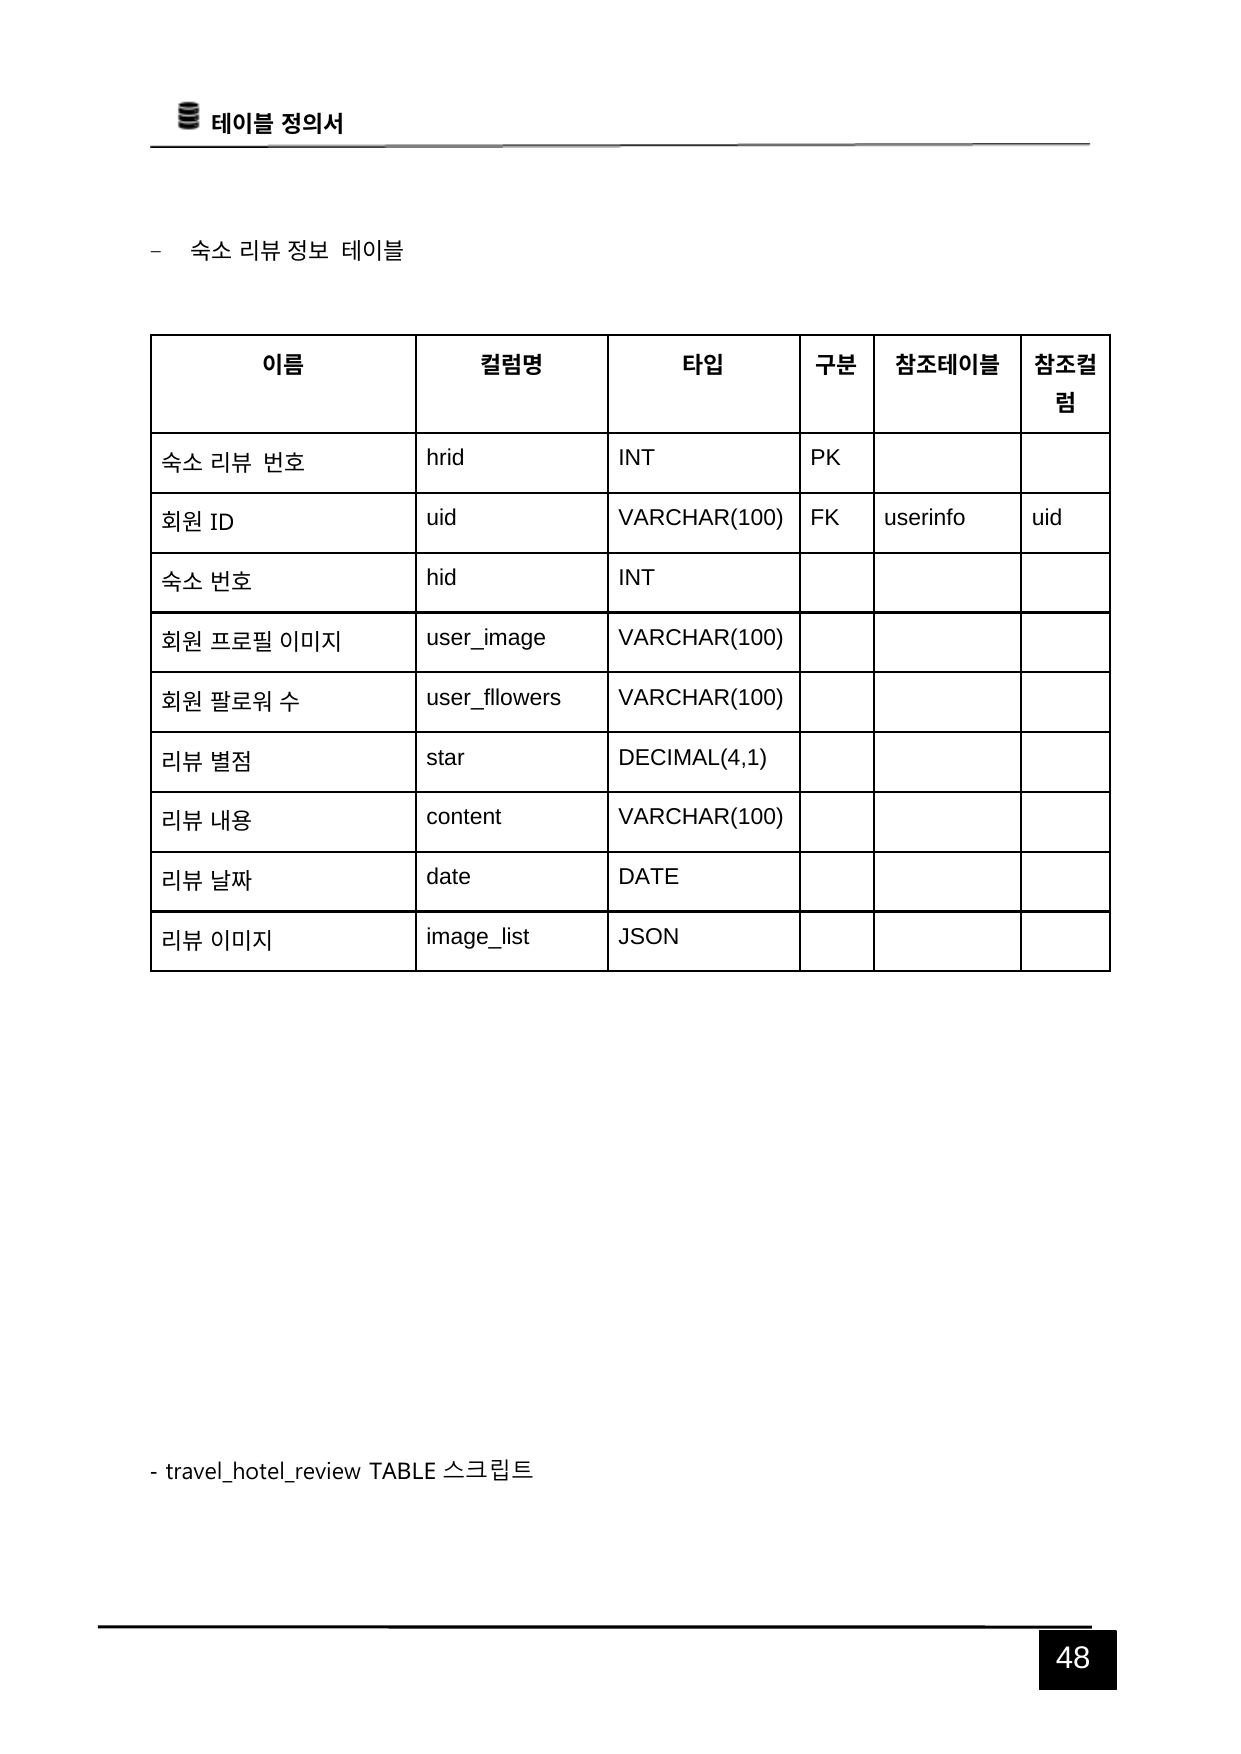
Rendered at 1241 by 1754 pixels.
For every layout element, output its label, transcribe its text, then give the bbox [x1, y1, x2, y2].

table_cell [801, 554, 873, 611]
table_cell INT [609, 434, 799, 492]
table_cell userinfo [875, 494, 1020, 552]
table_header 참조테이블 [875, 336, 1020, 432]
table_cell uid [1022, 494, 1109, 552]
table_cell [875, 913, 1020, 970]
table_cell 숙소 리뷰 번호 [152, 434, 415, 492]
table_cell 리뷰 날짜 [152, 853, 415, 910]
table_cell 리뷰 별점 [152, 733, 415, 791]
table_cell [1022, 793, 1109, 851]
table_cell VARCHAR(100) [609, 494, 799, 552]
table_cell 리뷰 이미지 [152, 913, 415, 970]
table_cell [875, 554, 1020, 611]
table_cell [875, 793, 1020, 851]
table_cell 회원 팔로워 수 [152, 673, 415, 731]
table_cell hrid [417, 434, 607, 492]
table_cell hid [417, 554, 607, 611]
picture [150, 143, 1091, 148]
table_cell [801, 733, 873, 791]
table_cell [875, 614, 1020, 671]
table_cell 숙소 번호 [152, 554, 415, 611]
table_cell star [417, 733, 607, 791]
table_header 컬럼명 [417, 336, 607, 432]
table_cell [1022, 554, 1109, 611]
text - travel_hotel_review TABLE 스크립트 [150, 1454, 1090, 1486]
table_header 구분 [801, 336, 873, 432]
table_cell [875, 733, 1020, 791]
table_cell VARCHAR(100) [609, 793, 799, 851]
table_cell [801, 853, 873, 910]
table_cell [1022, 434, 1109, 492]
table_cell [1022, 614, 1109, 671]
text - 숙소 리뷰 정보 테이블 [150, 233, 1090, 269]
table_cell content [417, 793, 607, 851]
table_cell user_image [417, 614, 607, 671]
table_cell 리뷰 내용 [152, 793, 415, 851]
table_cell date [417, 853, 607, 910]
table_cell image_list [417, 913, 607, 970]
table_cell VARCHAR(100) [609, 614, 799, 671]
table_cell user_fllowers [417, 673, 607, 731]
table_cell INT [609, 554, 799, 611]
table_cell [801, 673, 873, 731]
table_cell 회원 프로필 이미지 [152, 614, 415, 671]
table_cell JSON [609, 913, 799, 970]
table_header 이름 [152, 336, 415, 432]
table_cell FK [801, 494, 873, 552]
table_header 참조컬럼 [1022, 336, 1109, 432]
table_cell DATE [609, 853, 799, 910]
picture [172, 100, 206, 133]
table_cell [875, 434, 1020, 492]
table_cell [801, 614, 873, 671]
table_cell [801, 913, 873, 970]
table_cell [875, 673, 1020, 731]
table_cell PK [801, 434, 873, 492]
table_cell uid [417, 494, 607, 552]
table_cell [1022, 913, 1109, 970]
table_cell [1022, 733, 1109, 791]
table_cell [801, 793, 873, 851]
table_header 타입 [609, 336, 799, 432]
table_cell [1022, 853, 1109, 910]
table_cell [875, 853, 1020, 910]
table_cell VARCHAR(100) [609, 673, 799, 731]
table_cell DECIMAL(4,1) [609, 733, 799, 791]
table_cell 회원 ID [152, 494, 415, 552]
table_cell [1022, 673, 1109, 731]
